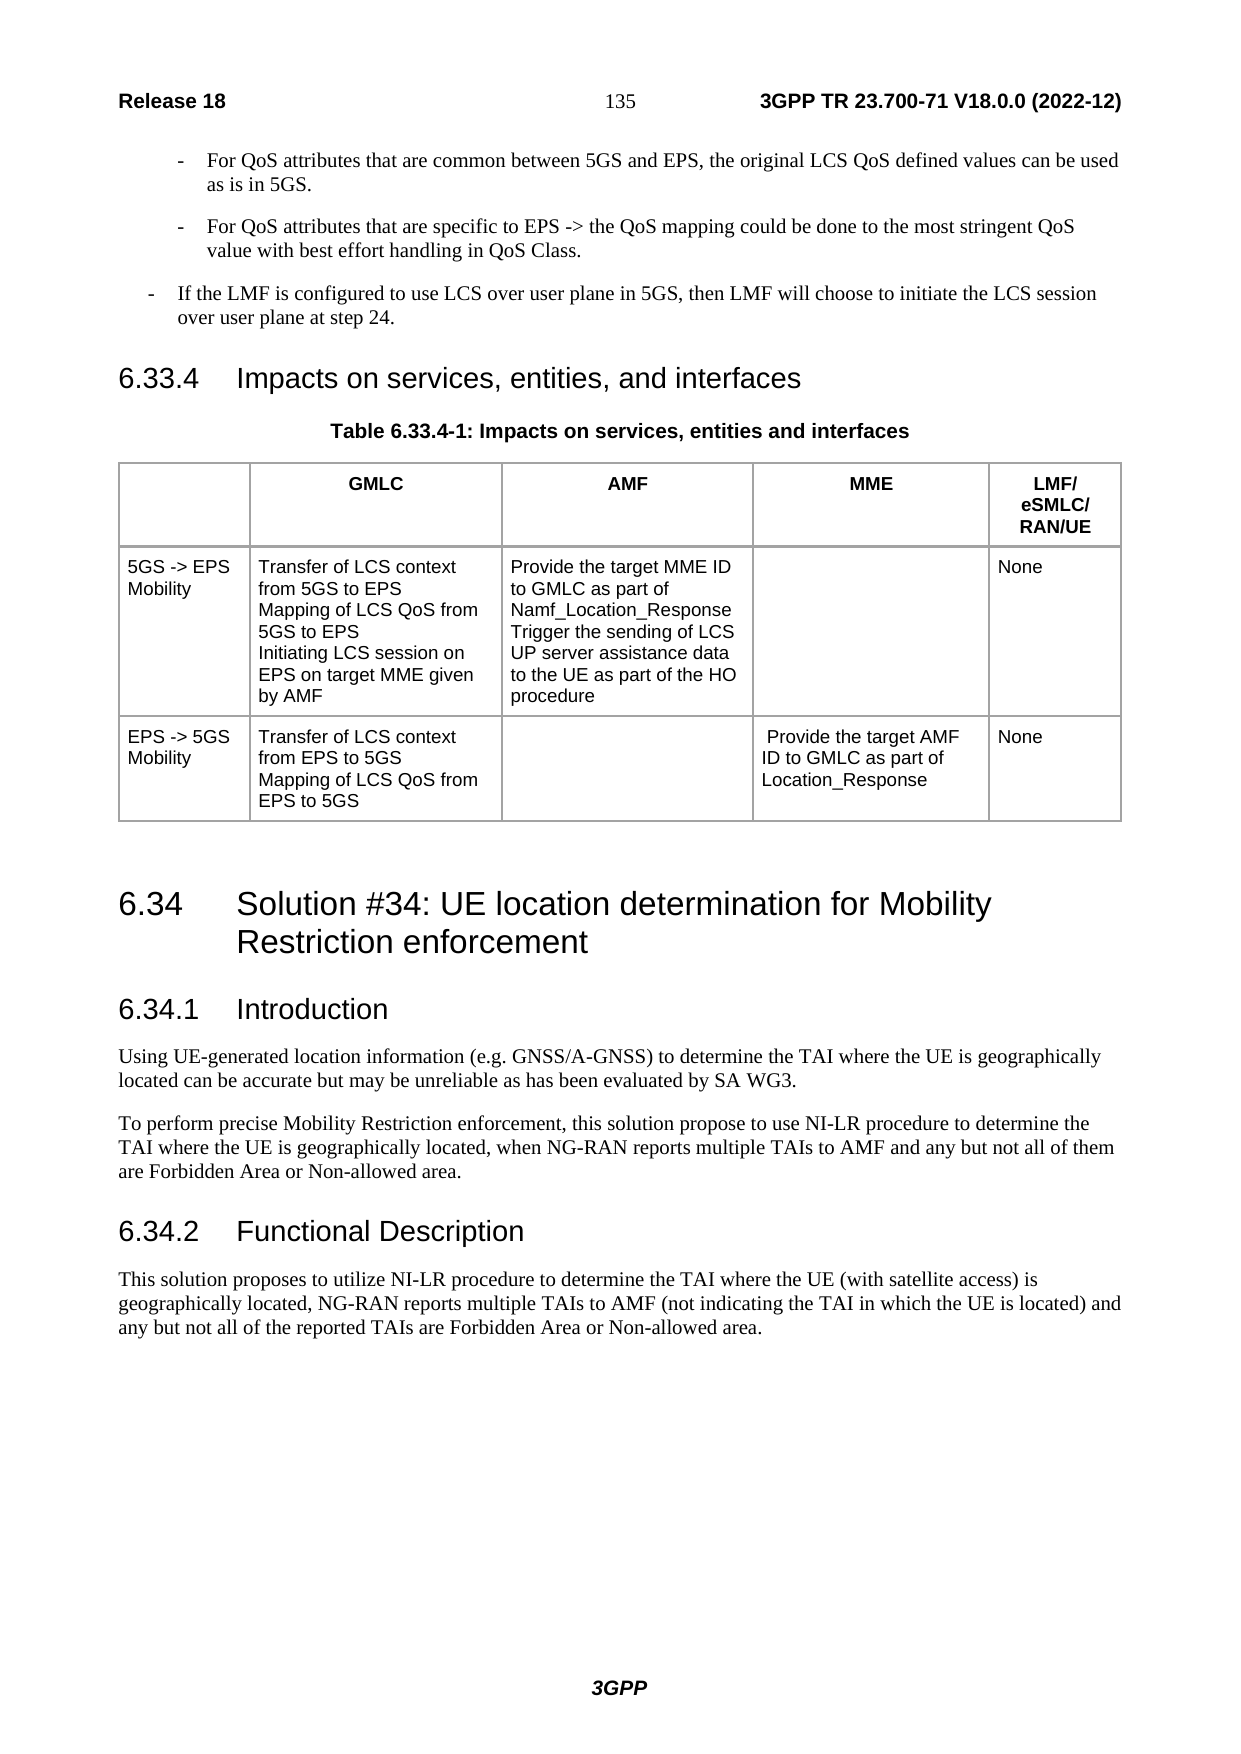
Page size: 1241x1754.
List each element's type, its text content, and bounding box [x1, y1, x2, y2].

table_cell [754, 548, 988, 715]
subtitle 6.33.4 Impacts on services, entities, and interfaces [118, 361, 1122, 394]
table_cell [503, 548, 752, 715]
text This solution proposes to utilize NI-LR procedure to determine the TAI where the UE (with satellite access) is geographically located, NG-RAN reports multiple TAIs to AMF (not indicating the TAI in which the UE is located) and any but not all of the reported TAIs are Forbidden Area or Non-allowed area. [118, 1267, 1122, 1339]
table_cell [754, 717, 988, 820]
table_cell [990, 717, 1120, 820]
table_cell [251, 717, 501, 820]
text Table 6.33.4-1: Impacts on services, entities and interfaces [118, 419, 1122, 443]
text - For QoS attributes that are common between 5GS and EPS, the original LCS QoS defined values can be used as is in 5GS. [177, 147, 1122, 196]
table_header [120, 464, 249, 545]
subtitle 6.34.1 Introduction [118, 992, 1122, 1025]
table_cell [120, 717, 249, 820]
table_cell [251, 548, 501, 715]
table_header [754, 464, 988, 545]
text - For QoS attributes that are specific to EPS -> the QoS mapping could be done to the most stringent QoS value with best effort handling in QoS Class. [177, 214, 1122, 262]
text - If the LMF is configured to use LCS over user plane in 5GS, then LMF will choose to initiate the LCS session over user plane at step 24. [148, 281, 1122, 329]
subtitle 6.34.2 Functional Description [118, 1214, 1122, 1248]
text Using UE-generated location information (e.g. GNSS/A-GNSS) to determine the TAI where the UE is geographically located can be accurate but may be unreliable as has been evaluated by SA WG3. [118, 1044, 1122, 1092]
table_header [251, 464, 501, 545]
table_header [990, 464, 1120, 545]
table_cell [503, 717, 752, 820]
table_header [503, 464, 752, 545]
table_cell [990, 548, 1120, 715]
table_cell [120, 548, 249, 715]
text To perform precise Mobility Restriction enforcement, this solution propose to use NI-LR procedure to determine the TAI where the UE is geographically located, when NG-RAN reports multiple TAIs to AMF and any but not all of them are Forbidden Area or Non-allowed area. [118, 1111, 1122, 1183]
subtitle 6.34 Solution #34: UE location determination for Mobility Restriction enforcement [118, 884, 1122, 961]
